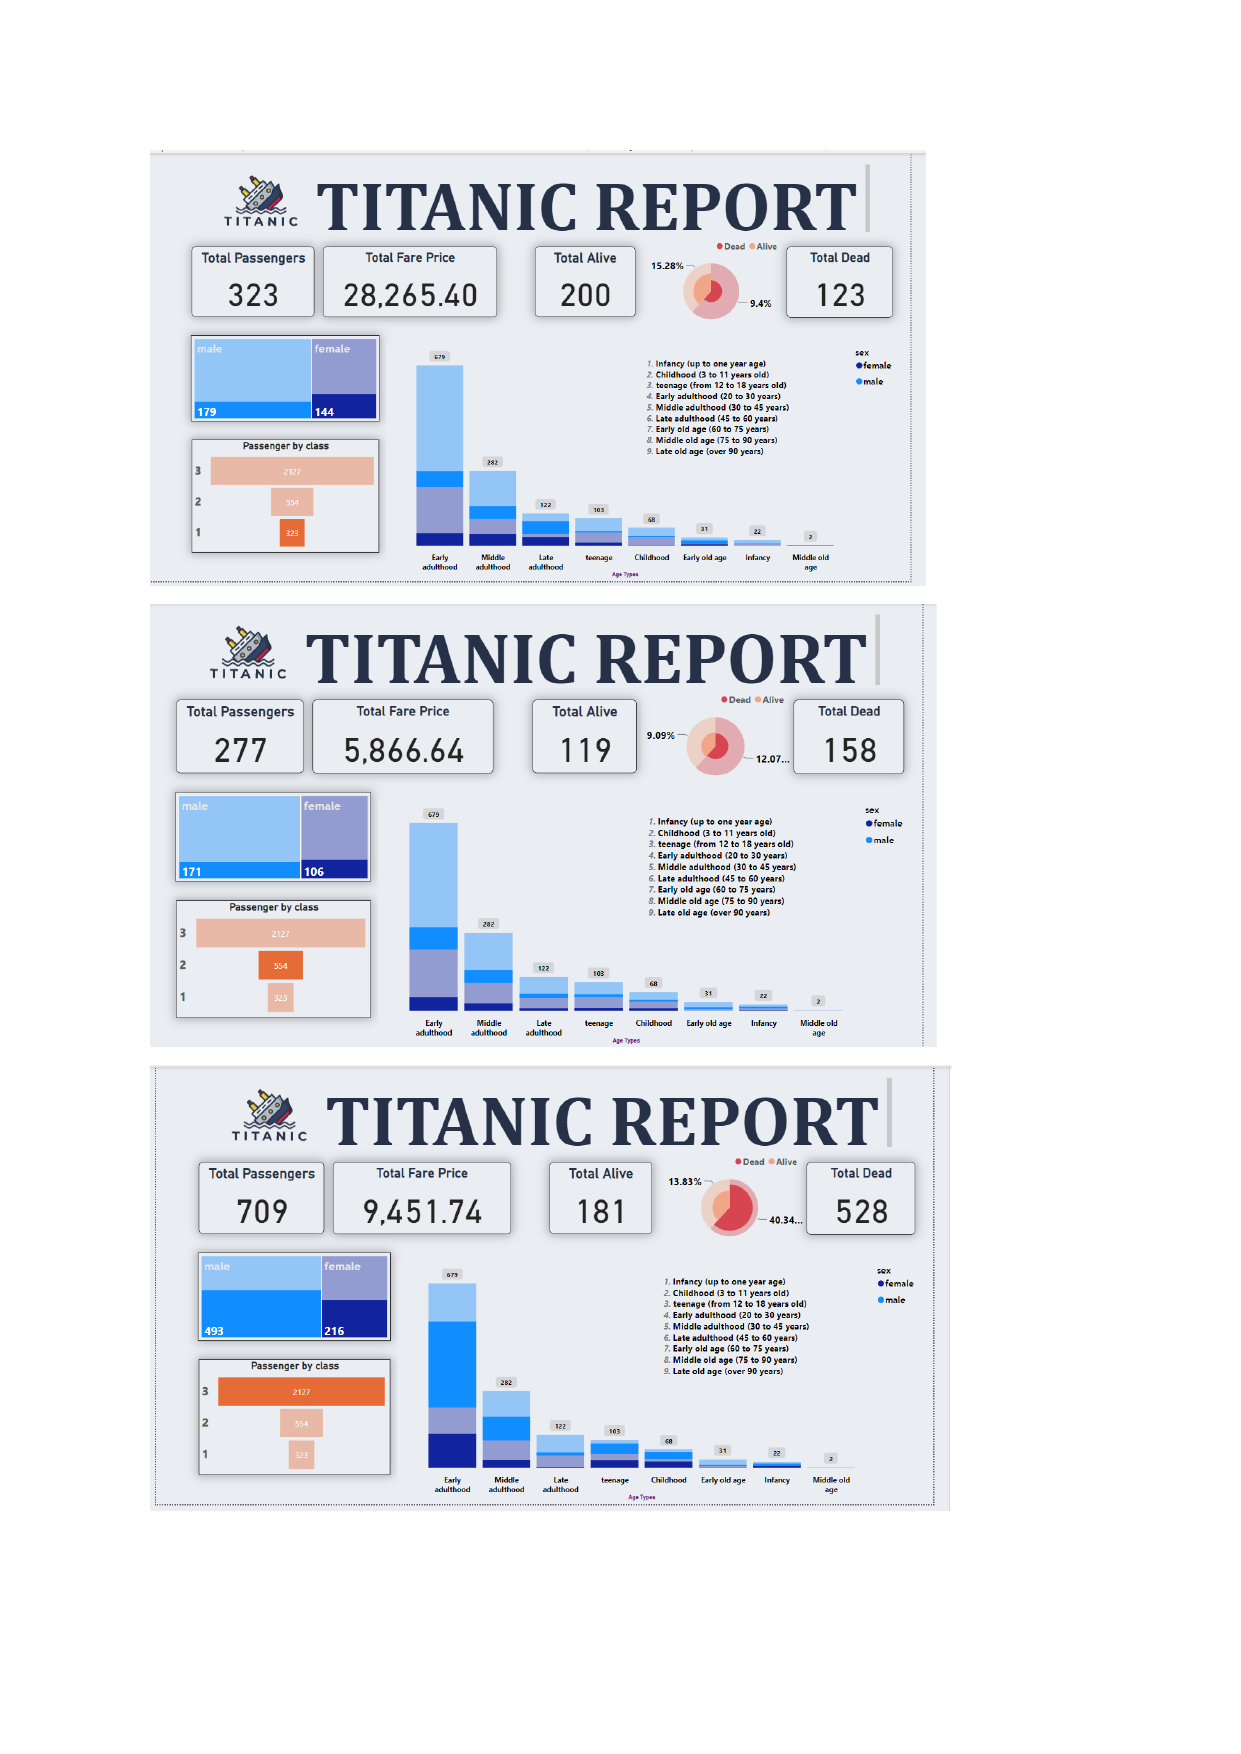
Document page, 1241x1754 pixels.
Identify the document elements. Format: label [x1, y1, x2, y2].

picture [150, 1065, 952, 1511]
picture [150, 150, 926, 586]
picture [150, 604, 937, 1047]
